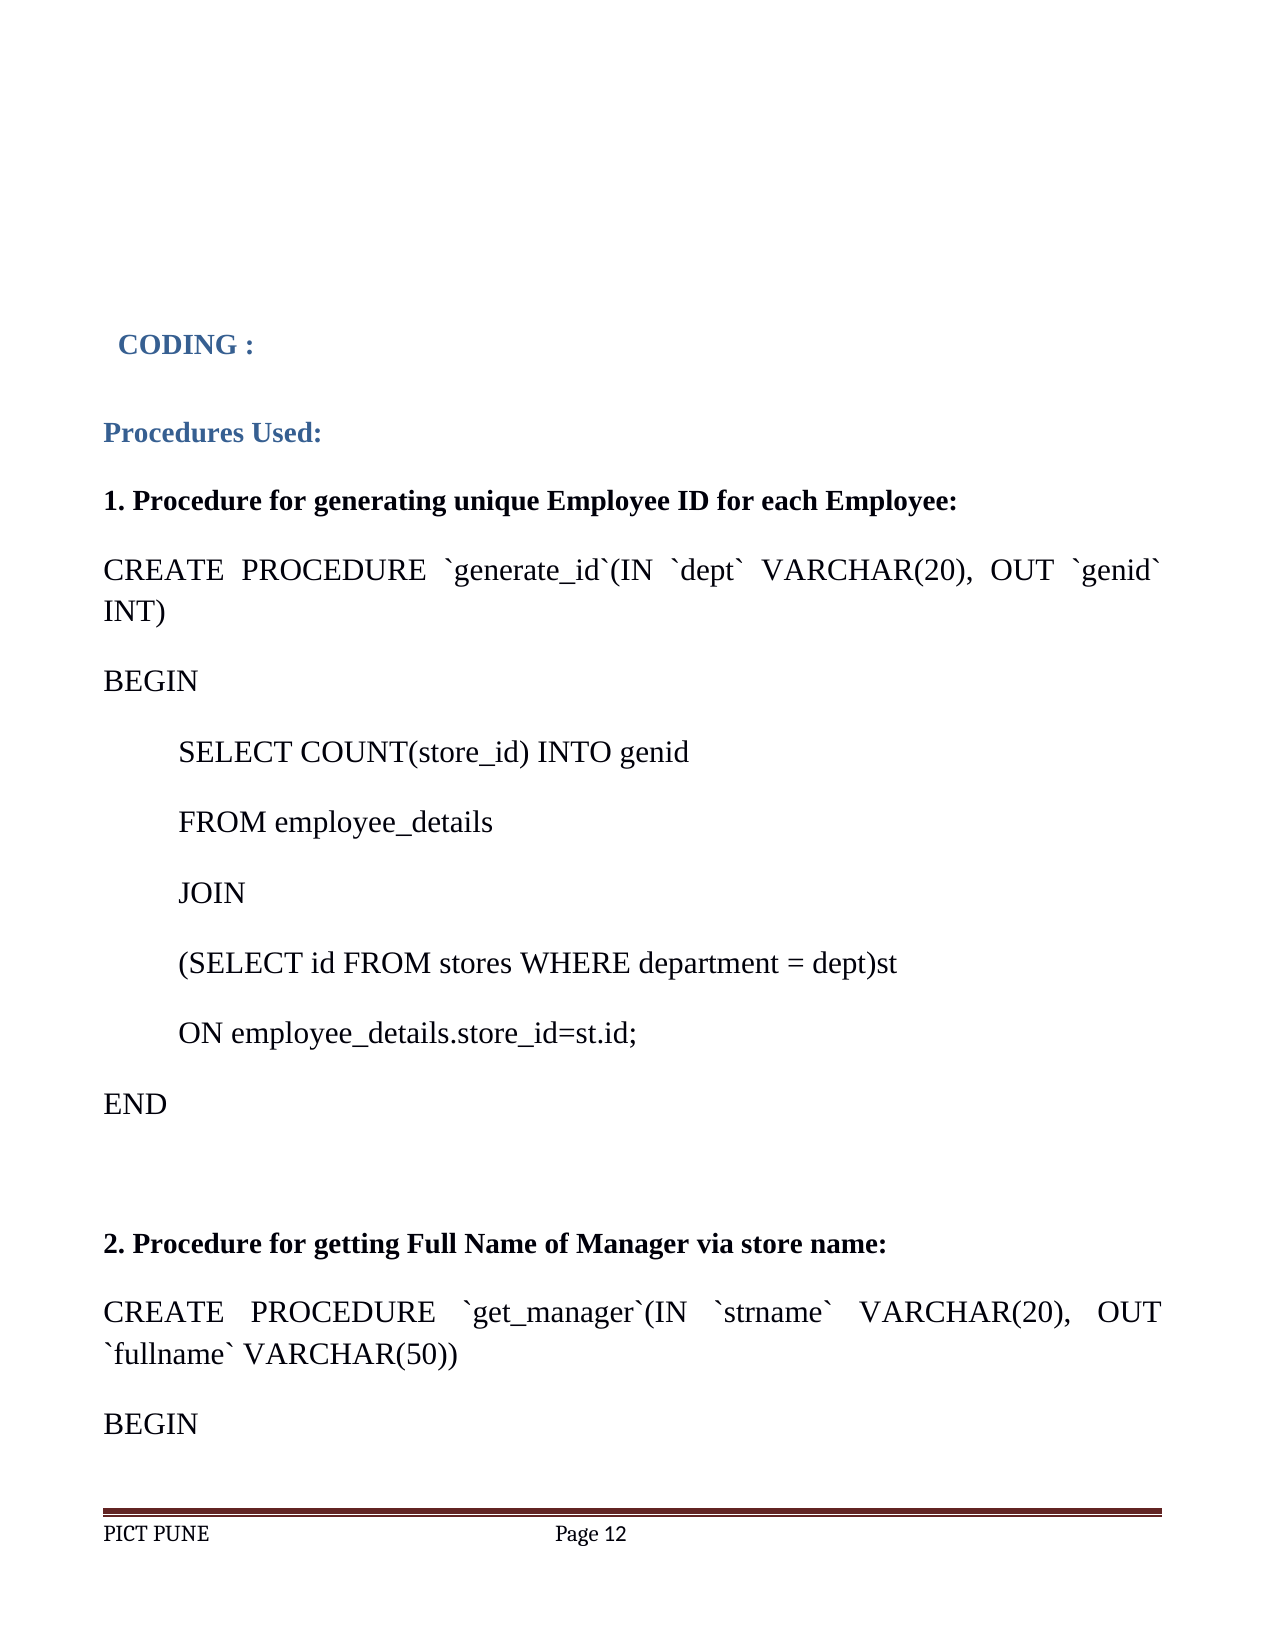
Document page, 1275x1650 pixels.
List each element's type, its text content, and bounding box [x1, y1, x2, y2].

text SELECT COUNT(store_id) INTO genid [178, 733, 1162, 769]
text CREATE PROCEDURE `get_manager`(IN `strname` VARCHAR(20), OUT `fullname` VARCHAR(50)) [103, 1294, 1162, 1371]
subtitle Procedures Used: [103, 416, 1162, 449]
text BEGIN [103, 1405, 1162, 1441]
text FROM employee_details [178, 803, 1162, 839]
text 1. Procedure for generating unique Employee ID for each Employee: [103, 483, 1162, 517]
text JOIN [178, 874, 1162, 910]
text ON employee_details.store_id=st.id; [178, 1015, 1162, 1051]
text BEGIN [103, 663, 1162, 699]
text 2. Procedure for getting Full Name of Manager via store name: [103, 1226, 1162, 1259]
text END [103, 1085, 1162, 1121]
text (SELECT id FROM stores WHERE department = dept)st [178, 944, 1162, 980]
subtitle CODING : [103, 327, 1162, 361]
text CREATE PROCEDURE `generate_id`(IN `dept` VARCHAR(20), OUT `genid` INT) [103, 551, 1162, 628]
